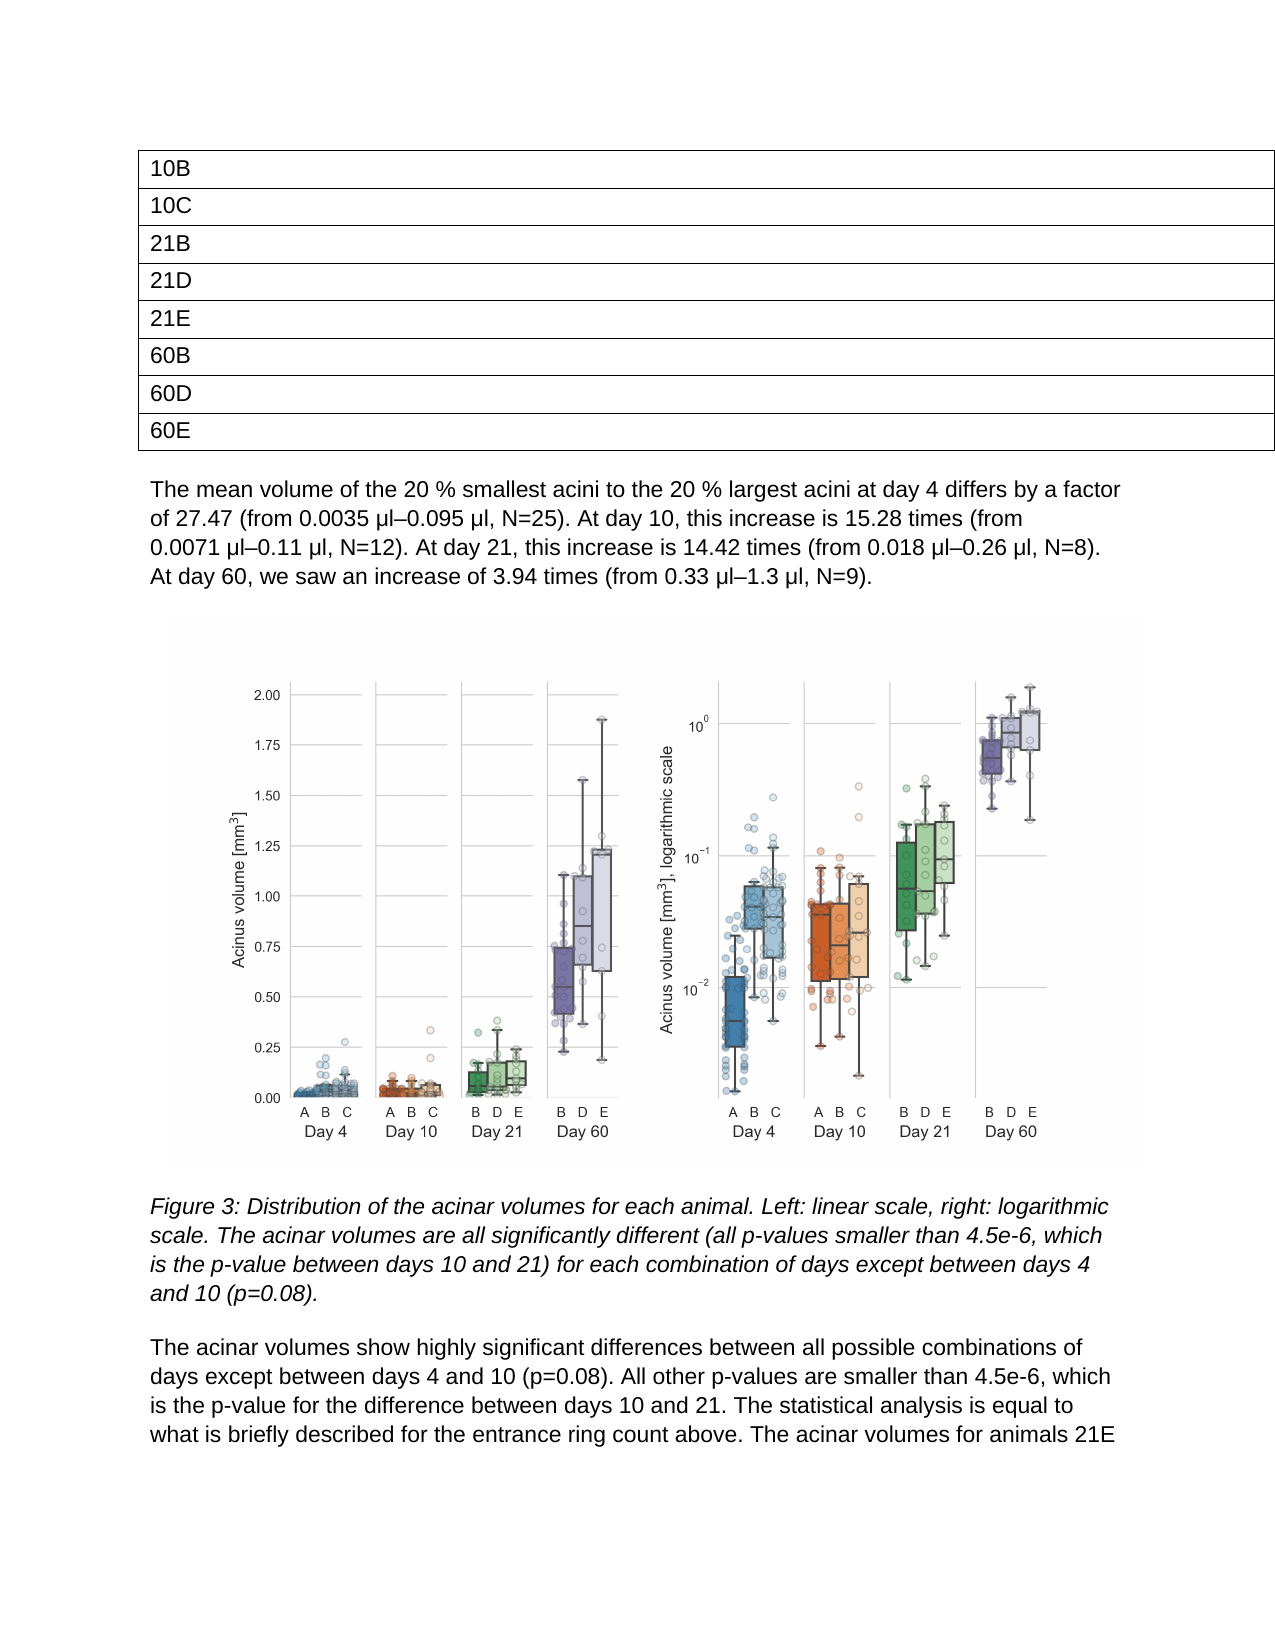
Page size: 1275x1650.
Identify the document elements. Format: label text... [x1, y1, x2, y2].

table_cell 10C [139, 189, 1274, 225]
table_cell 60B [139, 339, 1274, 375]
table_cell 21B [139, 226, 1274, 262]
table_cell 60D [139, 376, 1274, 412]
text The mean volume of the 20 % smallest acini to the 20 % largest acini at day 4 differs by a factor of 27.47 (from 0.0035 μl–0.095 μl, N=25). At day 10, this increase is 15.28 times (from 0.0071 μl–0.11 μl, N=12). At day 21, this increase is 14.42 times (from 0.018 μl–0.26 μl, N=8). At day 60, we saw an increase of 3.94 times (from 0.33 μl–1.3 μl, N=9). [150, 476, 1125, 589]
text Figure 3: Distribution of the acinar volumes for each animal. Left: linear scale, right: logarithmic scale. The acinar volumes are all significantly different (all p-values smaller than 4.5e-6, which is the p-value between days 10 and 21) for each combination of days except between days 4 and 10 (p=0.08). [150, 1193, 1125, 1306]
table_cell 10B [139, 151, 1274, 187]
table_cell 60E [139, 414, 1274, 450]
picture [168, 616, 1144, 1166]
table_cell 21D [139, 264, 1274, 300]
table_cell 21E [139, 301, 1274, 337]
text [150, 1334, 1125, 1447]
